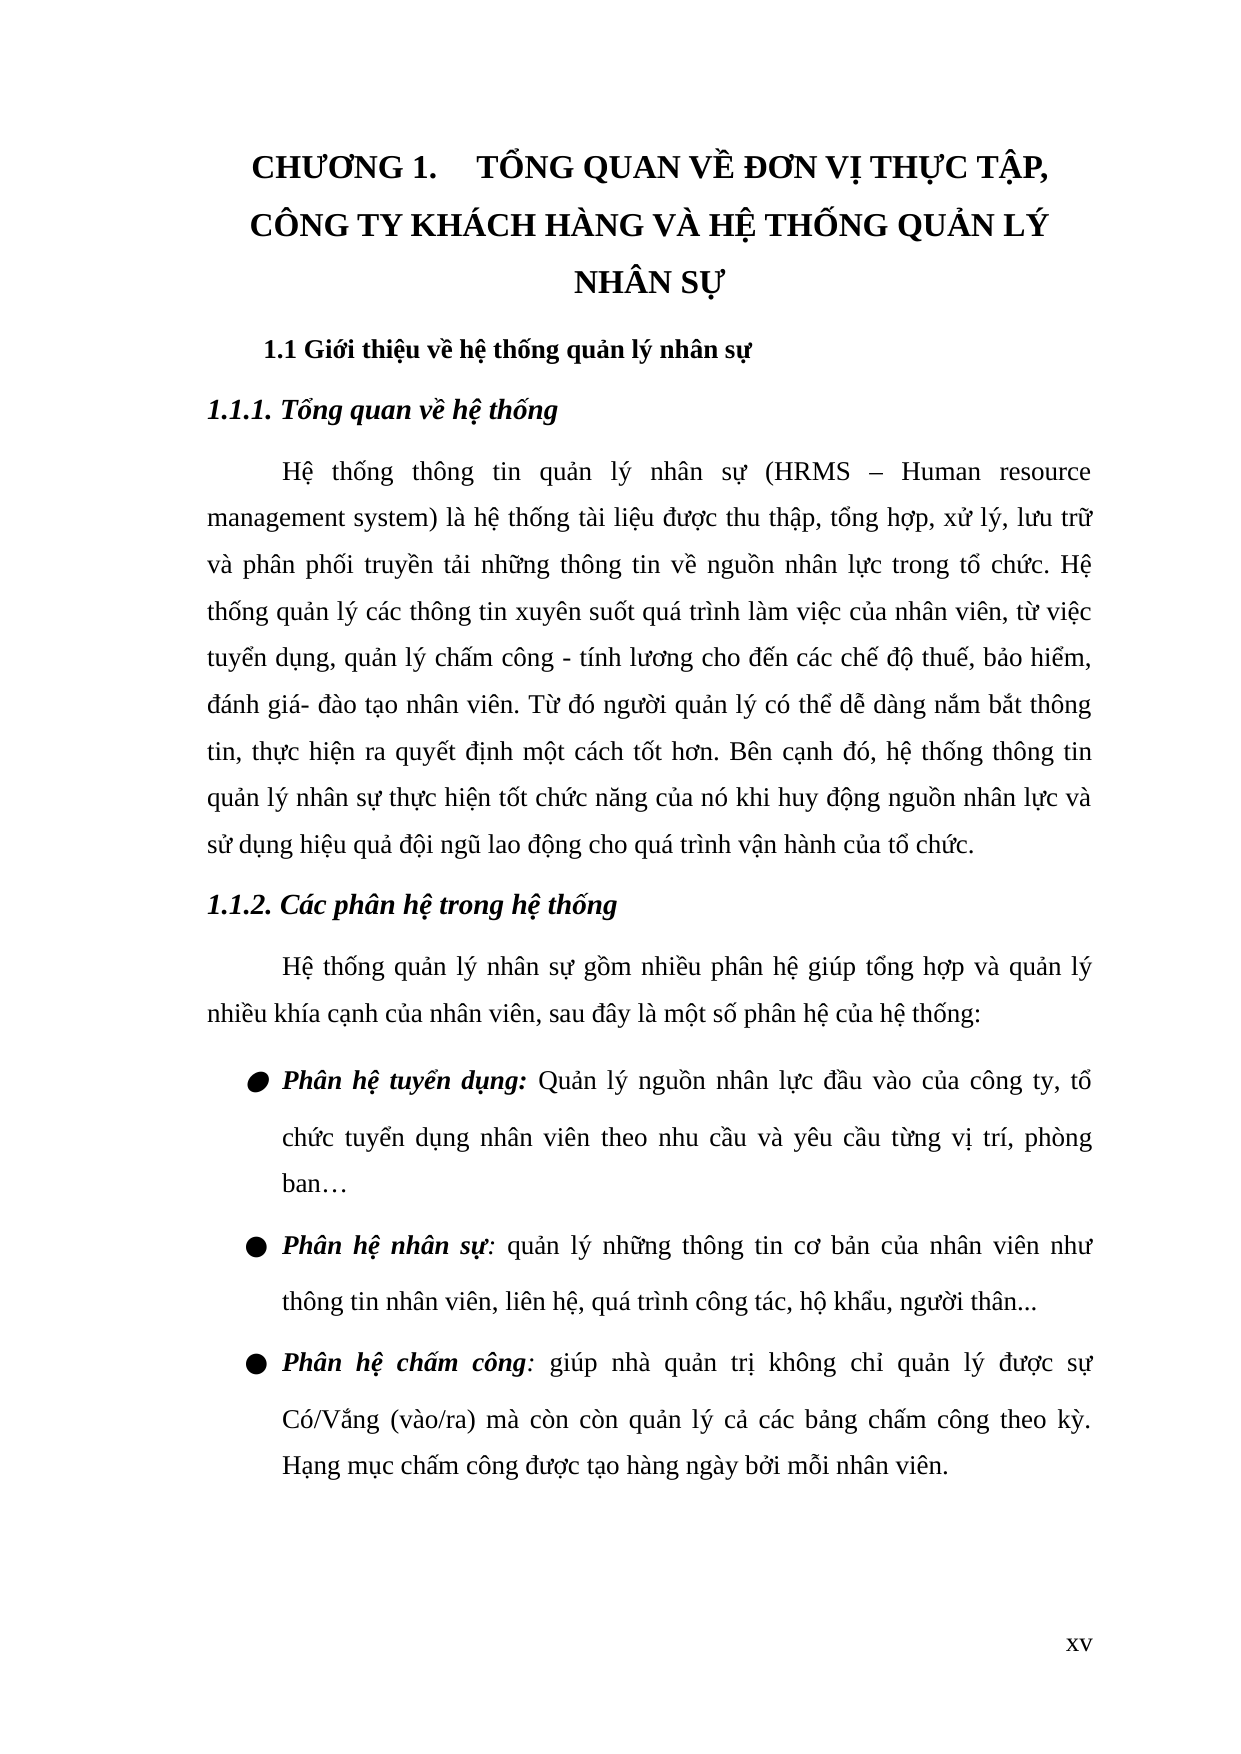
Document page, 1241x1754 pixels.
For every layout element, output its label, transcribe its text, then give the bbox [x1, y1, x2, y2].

subtitle TỔNG QUAN VỀ ĐƠN VỊ THỰC TẬP, CÔNG TY KHÁCH HÀNG VÀ HỆ THỐNG QUẢN LÝ NHÂN SỰ [207, 148, 1092, 301]
list Phân hệ tuyển dụng: Quản lý nguồn nhân lực đầu vào của công ty, tổ chức tuyển dụng nhân viên theo nhu cầu và yêu cầu từng vị trí, phòng ban… [244, 1049, 1092, 1198]
list Phân hệ chấm công: giúp nhà quản trị không chỉ quản lý được sự Có/Vắng (vào/ra) mà còn còn quản lý cả các bảng chấm công theo kỳ. Hạng mục chấm công được tạo hàng ngày bởi mỗi nhân viên. [244, 1332, 1092, 1481]
text Hệ thống quản lý nhân sự gồm nhiều phân hệ giúp tổng hợp và quản lý nhiều khía cạnh của nhân viên, sau đây là một số phân hệ của hệ thống: [207, 950, 1092, 1028]
text Hệ thống thông tin quản lý nhân sự (HRMS – Human resource management system) là hệ thống tài liệu được thu thập, tổng hợp, xử lý, lưu trữ và phân phối truyền tải những thông tin về nguồn nhân lực trong tổ chức. Hệ thống quản lý các thông tin xuyên suốt quá trình làm việc của nhân viên, từ việc tuyển dụng, quản lý chấm công - tính lương cho đến các chế độ thuế, bảo hiểm, đánh giá- đào tạo nhân viên. Từ đó người quản lý có thể dễ dàng nắm bắt thông tin, thực hiện ra quyết định một cách tốt hơn. Bên cạnh đó, hệ thống thông tin quản lý nhân sự thực hiện tốt chức năng của nó khi huy động nguồn nhân lực và sử dụng hiệu quả đội ngũ lao động cho quá trình vận hành của tổ chức. [207, 455, 1092, 859]
subtitle 1.1.1. Tổng quan về hệ thống [207, 392, 1092, 425]
list Phân hệ nhân sự: quản lý những thông tin cơ bản của nhân viên như thông tin nhân viên, liên hệ, quá trình công tác, hộ khẩu, người thân... [244, 1214, 1092, 1316]
subtitle 1.1 Giới thiệu về hệ thống quản lý nhân sự [207, 333, 1092, 364]
subtitle 1.1.2. Các phân hệ trong hệ thống [207, 887, 1092, 921]
